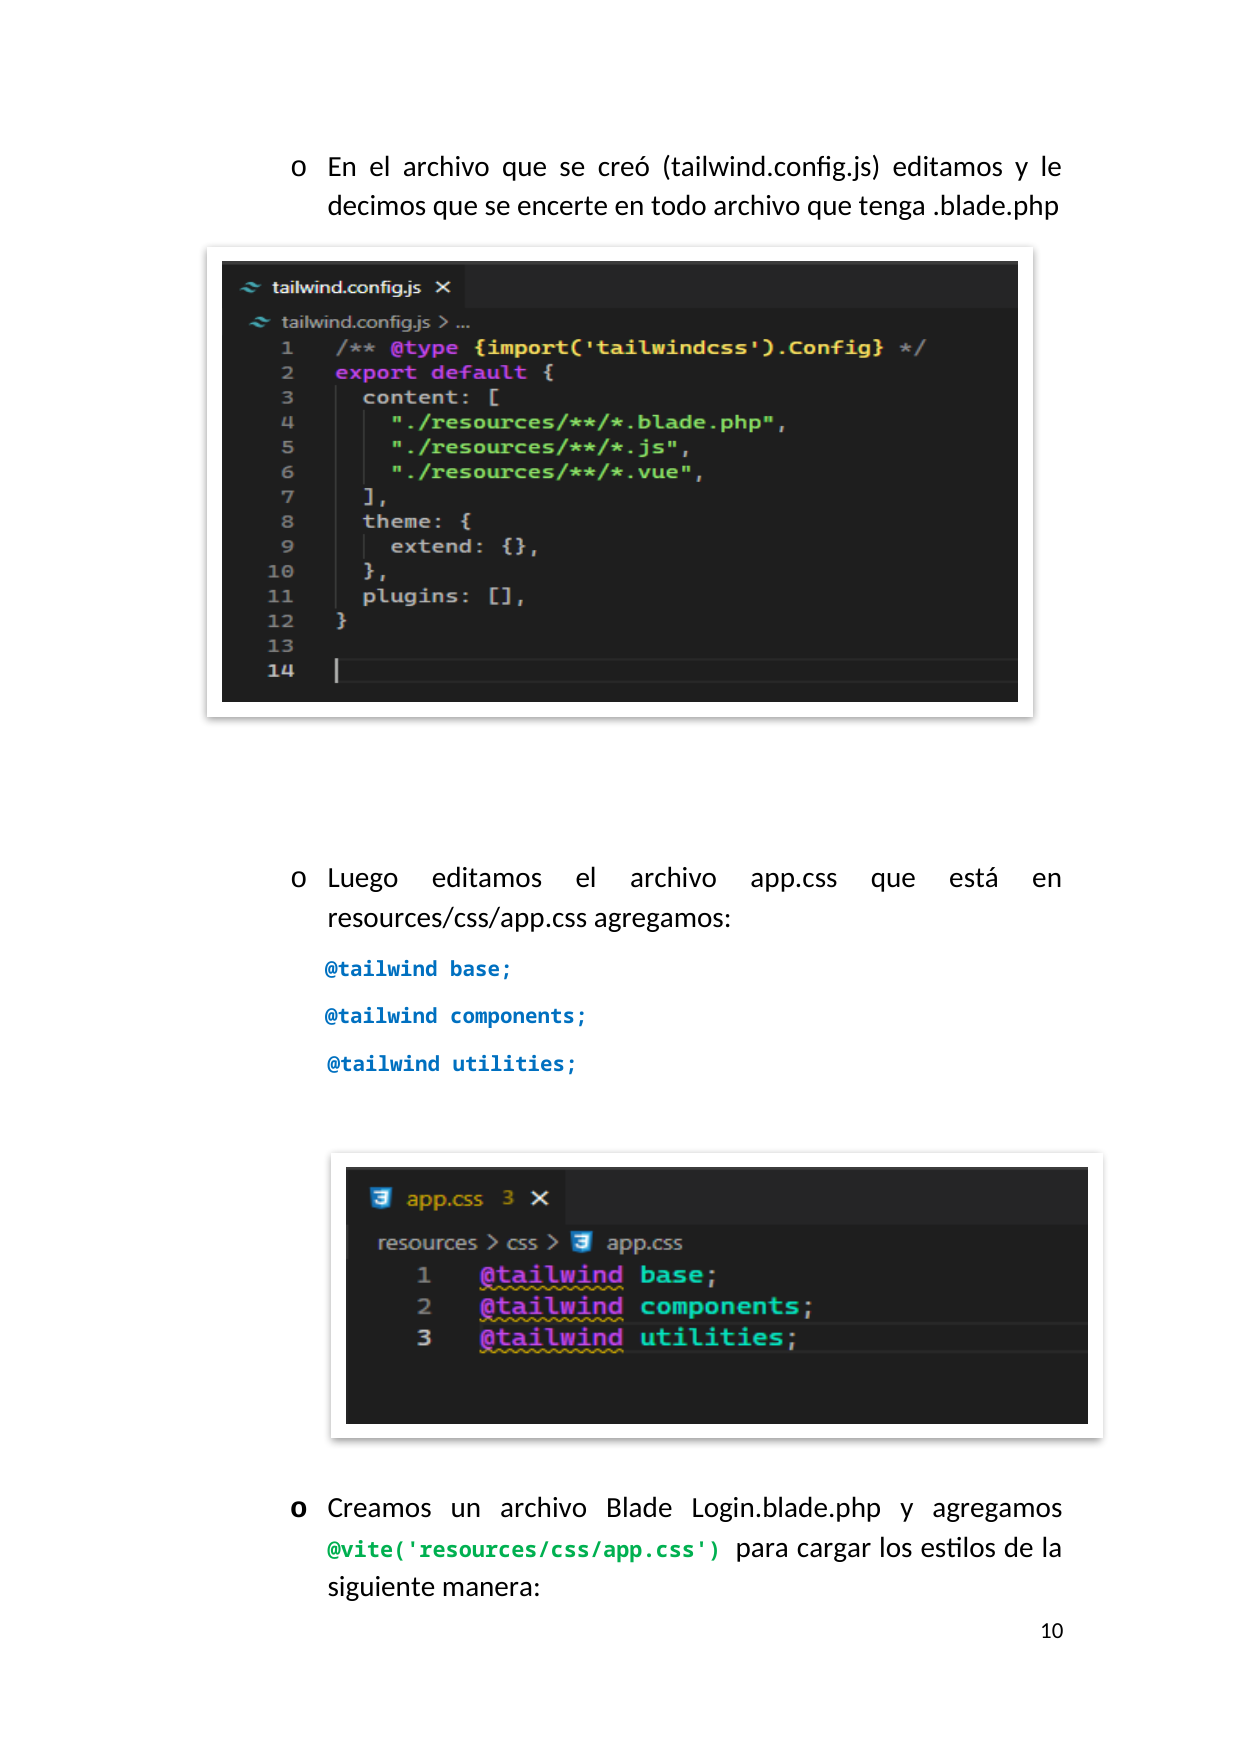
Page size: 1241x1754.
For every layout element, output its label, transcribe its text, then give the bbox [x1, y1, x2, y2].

text @tailwind base; [252, 954, 1063, 983]
list Creamos un archivo Blade Login.blade.php y agregamos @vite('resources/css/app.css') para cargar los estilos de la siguiente manera: [290, 1489, 1063, 1603]
text @tailwind components; [290, 1002, 1063, 1030]
list Luego editamos el archivo app.css que está en resources/css/app.css agregamos: [290, 859, 1063, 935]
list En el archivo que se creó (tailwind.config.js) editamos y le decimos que se encerte en todo archivo que tenga .blade.php [290, 148, 1063, 223]
picture [346, 1167, 1088, 1424]
list @tailwind utilities; [327, 1049, 1063, 1077]
picture [222, 261, 1018, 702]
